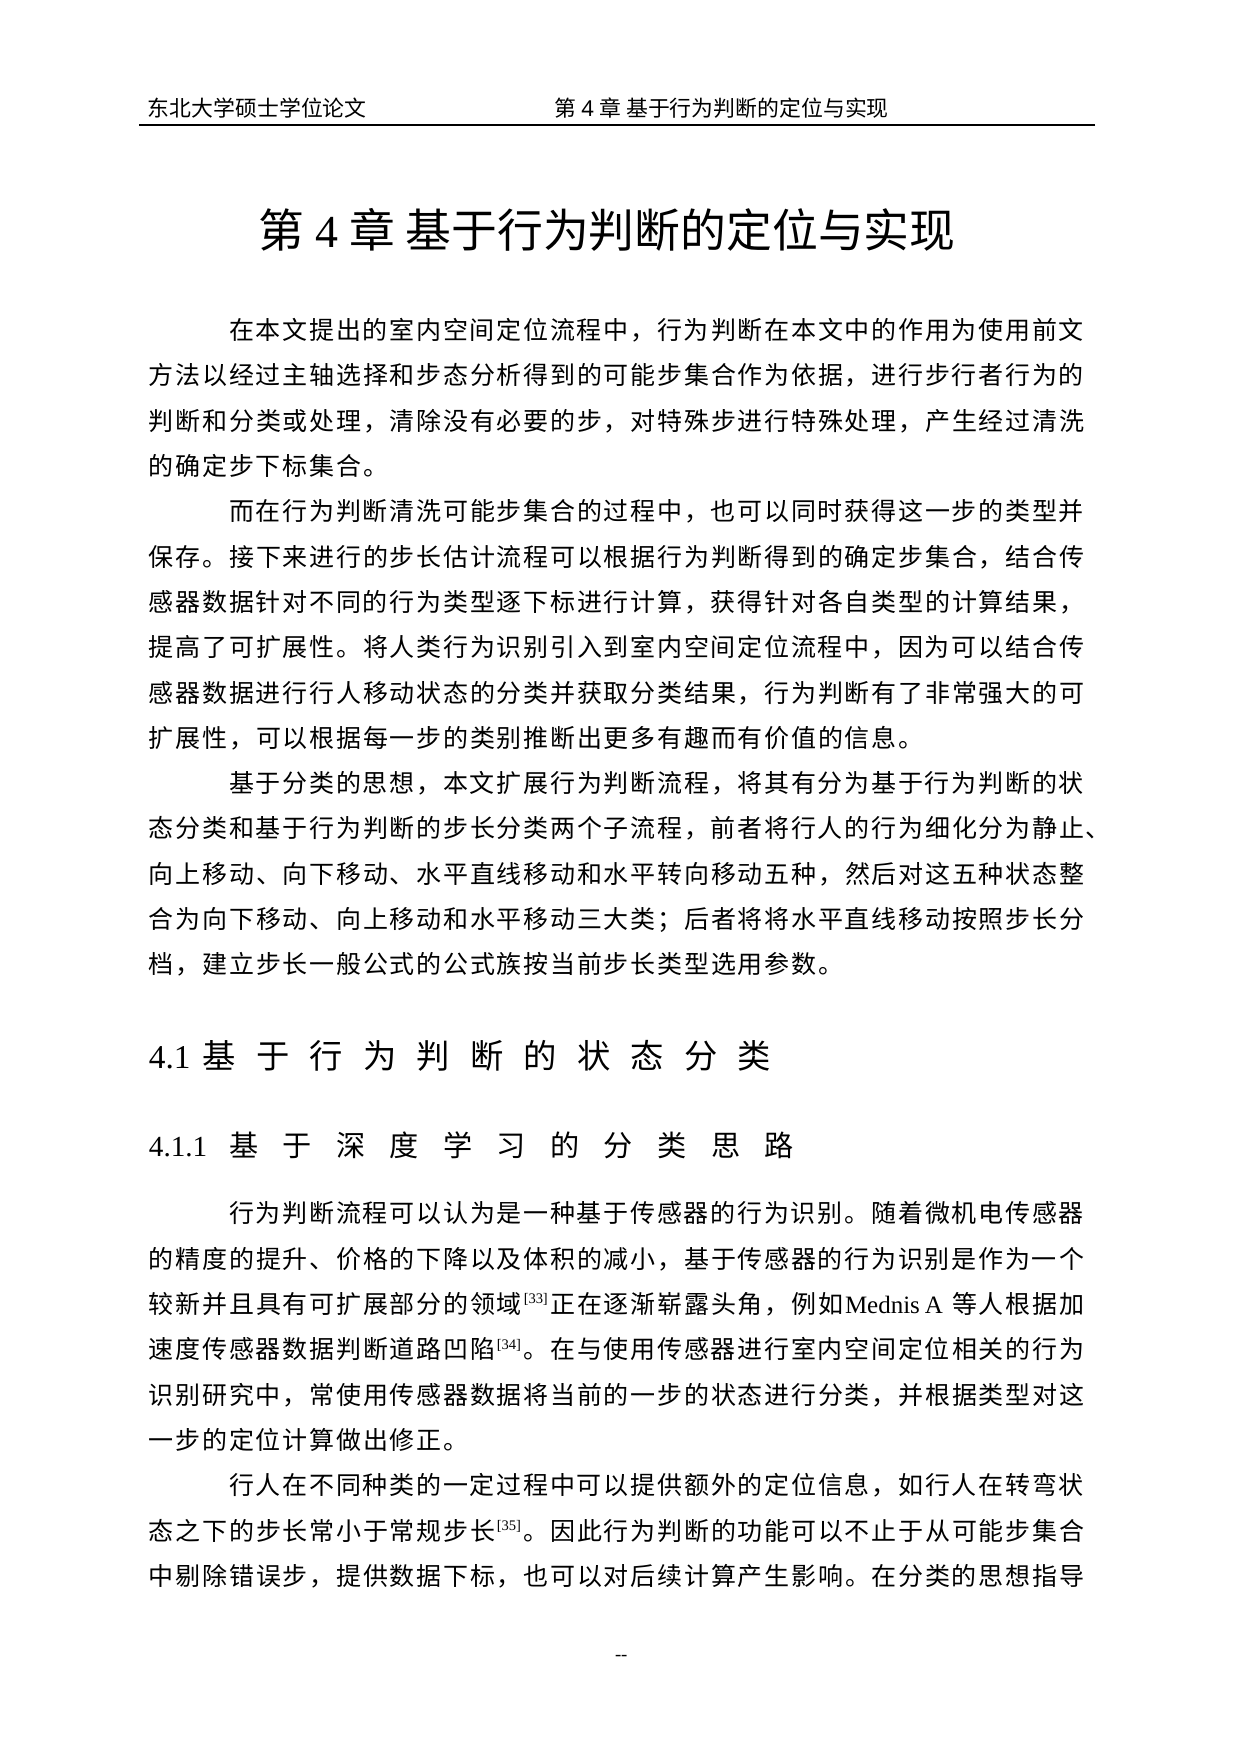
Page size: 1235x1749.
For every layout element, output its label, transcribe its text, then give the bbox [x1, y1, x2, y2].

subtitle 基于深度学习的分类思路 [143, 1122, 1086, 1167]
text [149, 1461, 1086, 1597]
text 而在行为判断清洗可能步集合的过程中，也可以同时获得这一步的类型并保存。接下来进行的步长估计流程可以根据行为判断得到的确定步集合，结合传感器数据针对不同的行为类型逐下标进行计算，获得针对各自类型的计算结果，提高了可扩展性。将人类行为识别引入到室内空间定位流程中，因为可以结合传感器数据进行行人移动状态的分类并获取分类结果，行为判断有了非常强大的可扩展性，可以根据每一步的类别推断出更多有趣而有价值的信息。 [149, 487, 1086, 759]
subtitle 基于行为判断的定位与实现 [202, 194, 1086, 261]
text 基于分类的思想，本文扩展行为判断流程，将其有分为基于行为判断的状态分类和基于行为判断的步长分类两个子流程，前者将行人的行为细化分为静止、向上移动、向下移动、水平直线移动和水平转向移动五种，然后对这五种状态整合为向下移动、向上移动和水平移动三大类；后者将将水平直线移动按照步长分档，建立步长一般公式的公式族按当前步长类型选用参数。 [149, 759, 1086, 986]
subtitle 基于行为判断的状态分类 [149, 1008, 1086, 1099]
text 在本文提出的室内空间定位流程中，行为判断在本文中的作用为使用前文方法以经过主轴选择和步态分析得到的可能步集合作为依据，进行步行者行为的判断和分类或处理，清除没有必要的步，对特殊步进行特殊处理，产生经过清洗的确定步下标集合。 [149, 306, 1086, 487]
text 行为判断流程可以认为是一种基于传感器的行为识别。随着微机电传感器的精度的提升、价格的下降以及体积的减小，基于传感器的行为识别是作为一个较新并且具有可扩展部分的领域[33]正在逐渐崭露头角，例如Mednis A等人根据加速度传感器数据判断道路凹陷[34]。在与使用传感器进行室内空间定位相关的行为识别研究中，常使用传感器数据将当前的一步的状态进行分类，并根据类型对这一步的定位计算做出修正。 [149, 1189, 1086, 1461]
